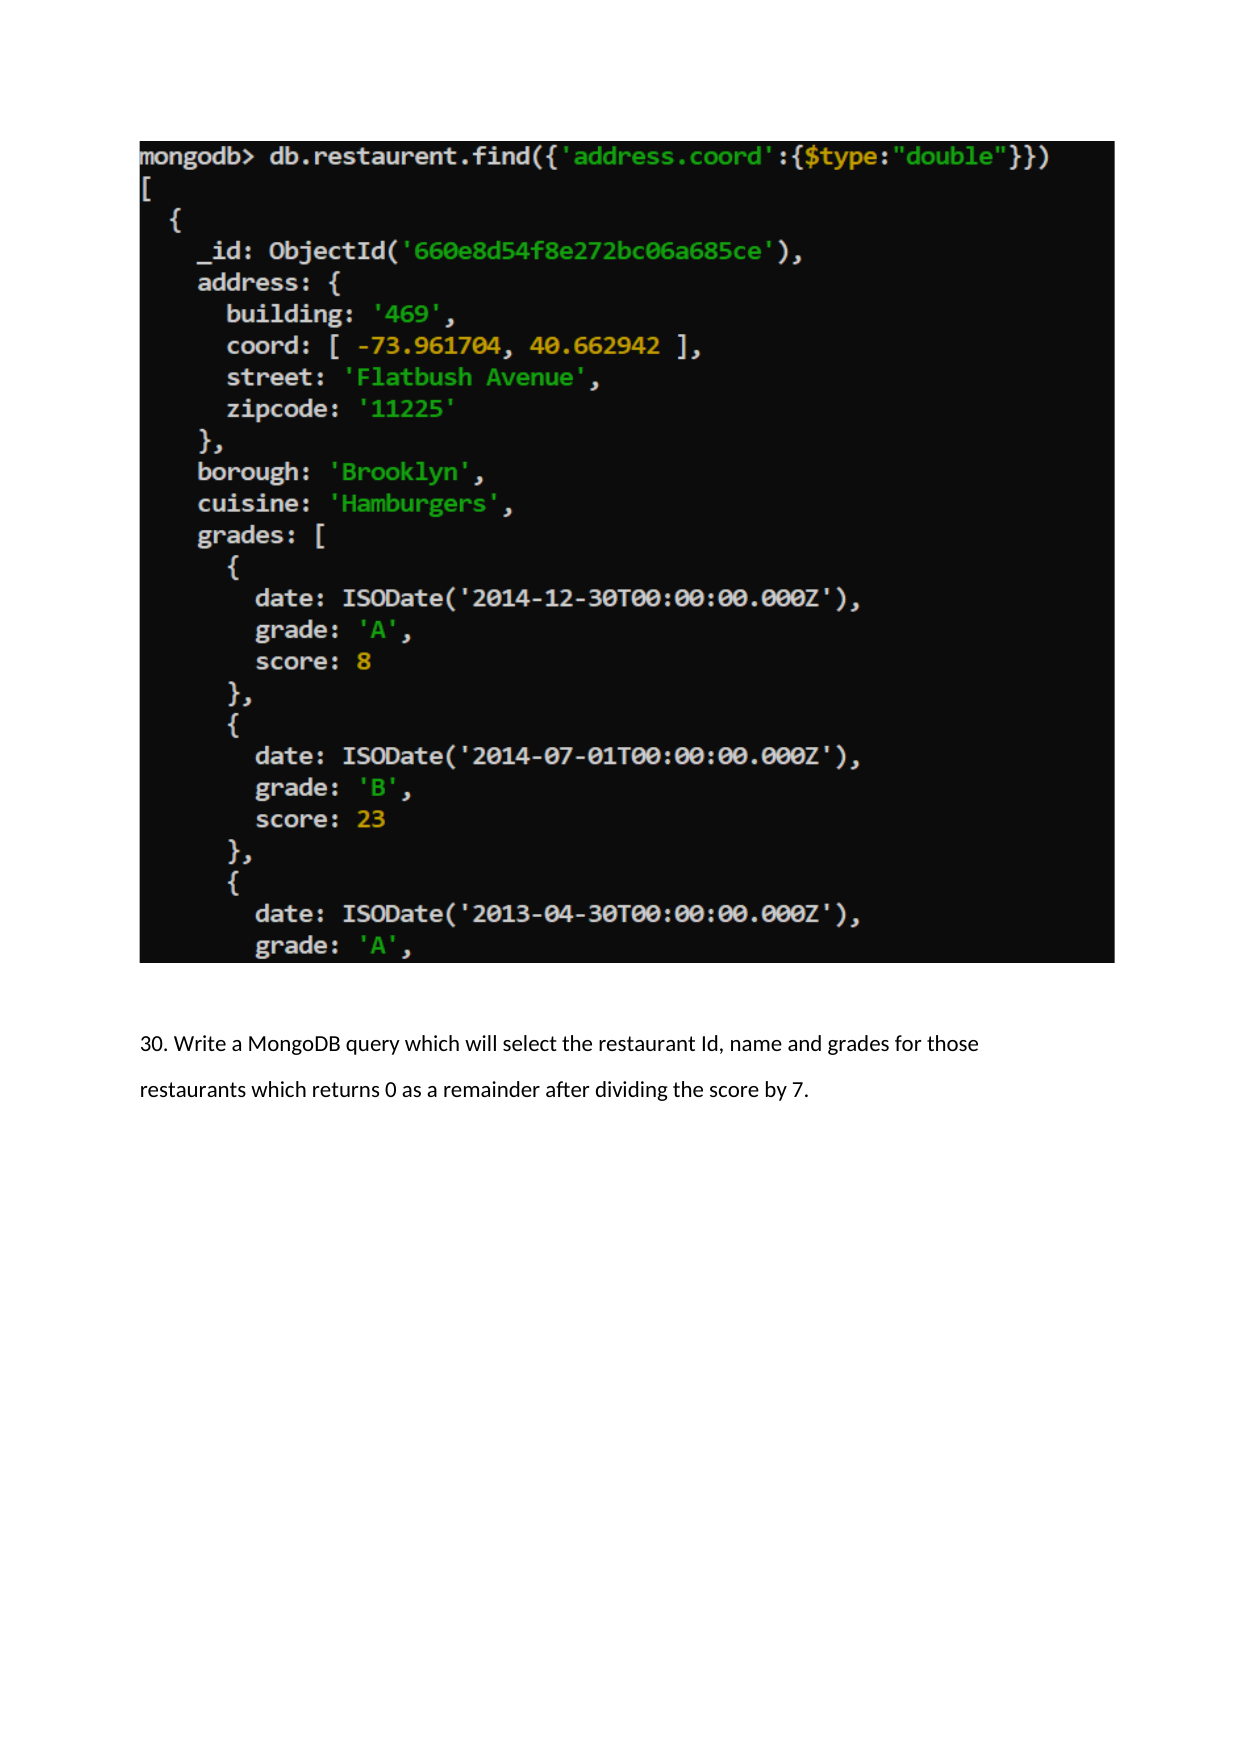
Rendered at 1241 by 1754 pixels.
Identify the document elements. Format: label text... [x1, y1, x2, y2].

text restaurants which returns 0 as a remainder after dividing the score by 7. [139, 1076, 1103, 1103]
text 30. Write a MongoDB query which will select the restaurant Id, name and grades for those [139, 1029, 1103, 1057]
picture [139, 141, 1115, 963]
